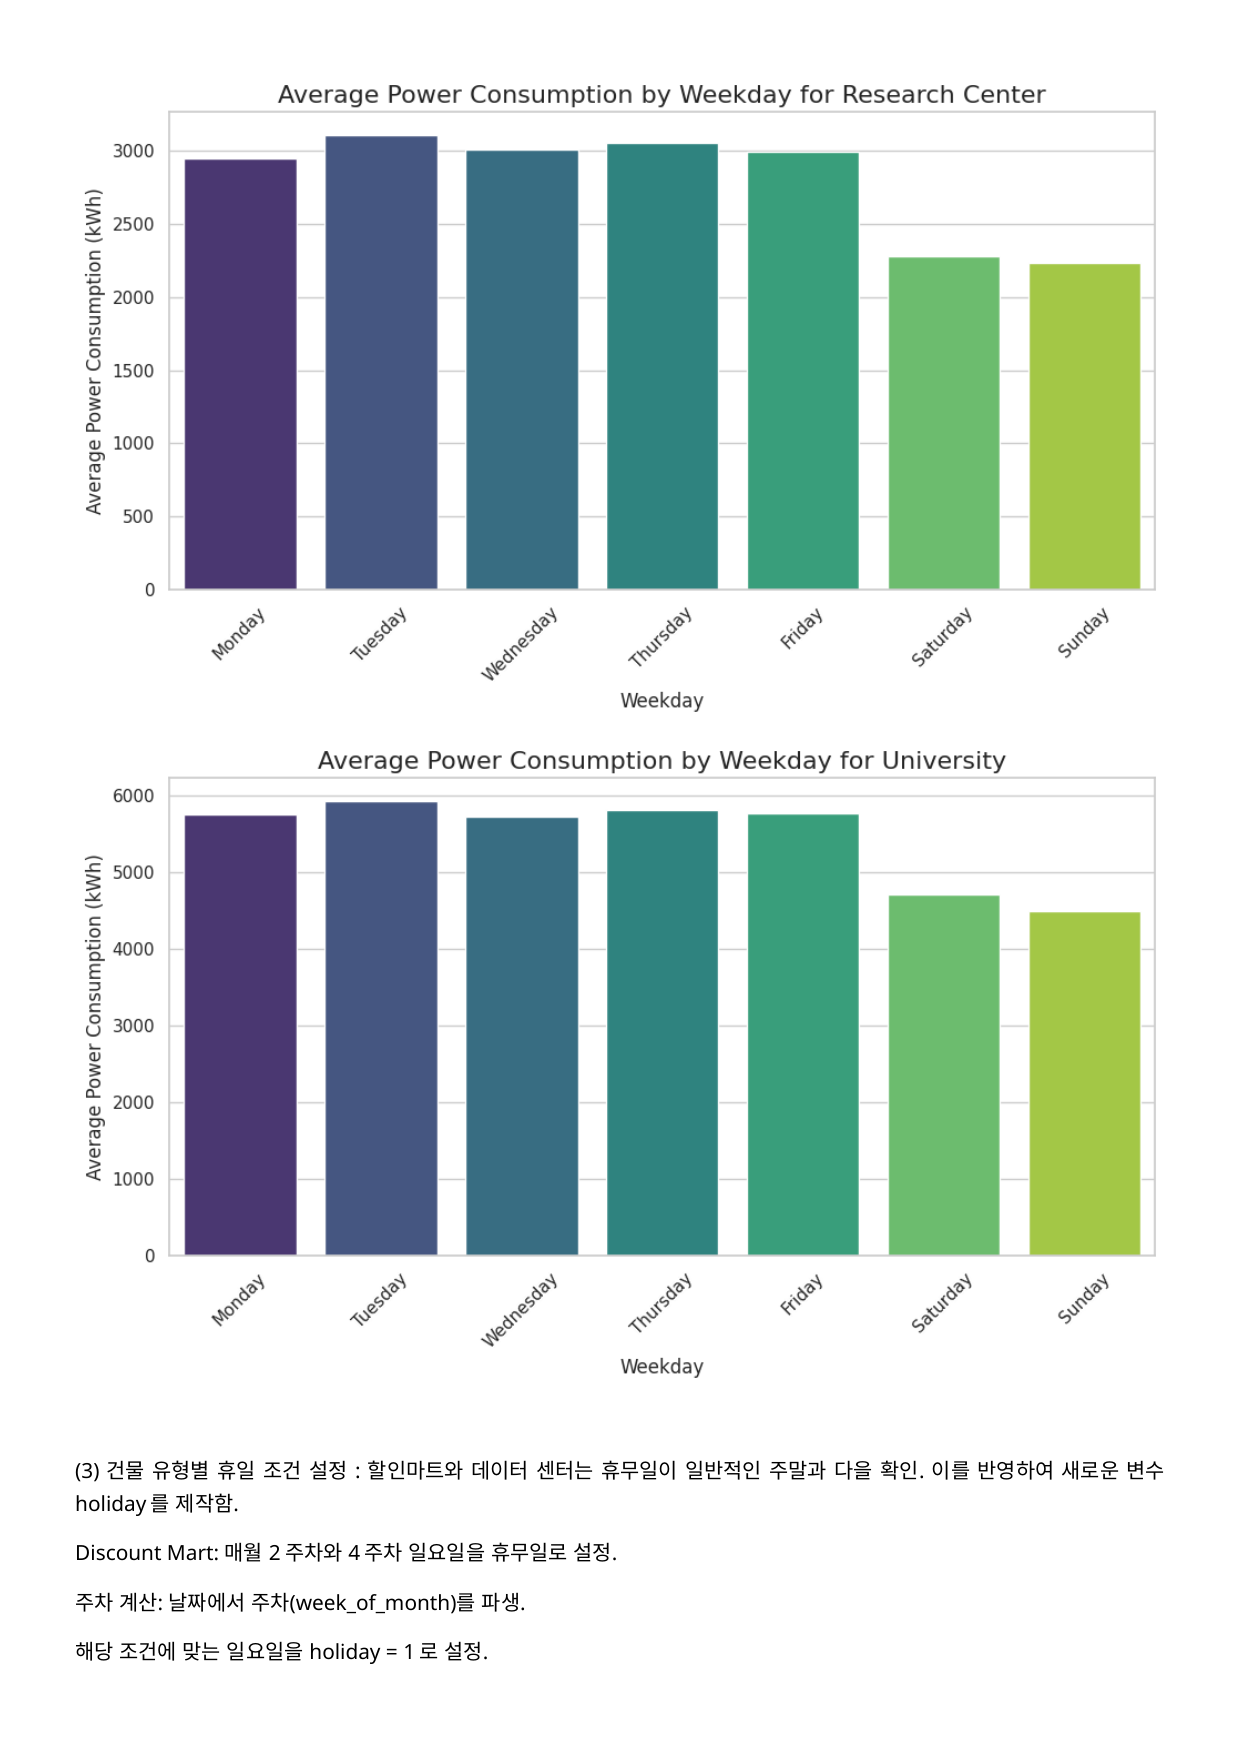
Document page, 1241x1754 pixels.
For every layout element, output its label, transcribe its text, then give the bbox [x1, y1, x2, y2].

text (3) 건물 유형별 휴일 조건 설정 : 할인마트와 데이터 센터는 휴무일이 일반적인 주말과 다을 확인. 이를 반영하여 새로운 변수 holiday를 제작함. [75, 1454, 1165, 1517]
picture [75, 75, 1166, 723]
text Discount Mart: 매월 2주차와 4주차 일요일을 휴무일로 설정. [75, 1536, 1165, 1567]
text 해당 조건에 맞는 일요일을 holiday = 1로 설정. [75, 1635, 1165, 1666]
text 주차 계산: 날짜에서 주차(week_of_month)를 파생. [75, 1586, 1165, 1616]
picture [75, 741, 1166, 1389]
